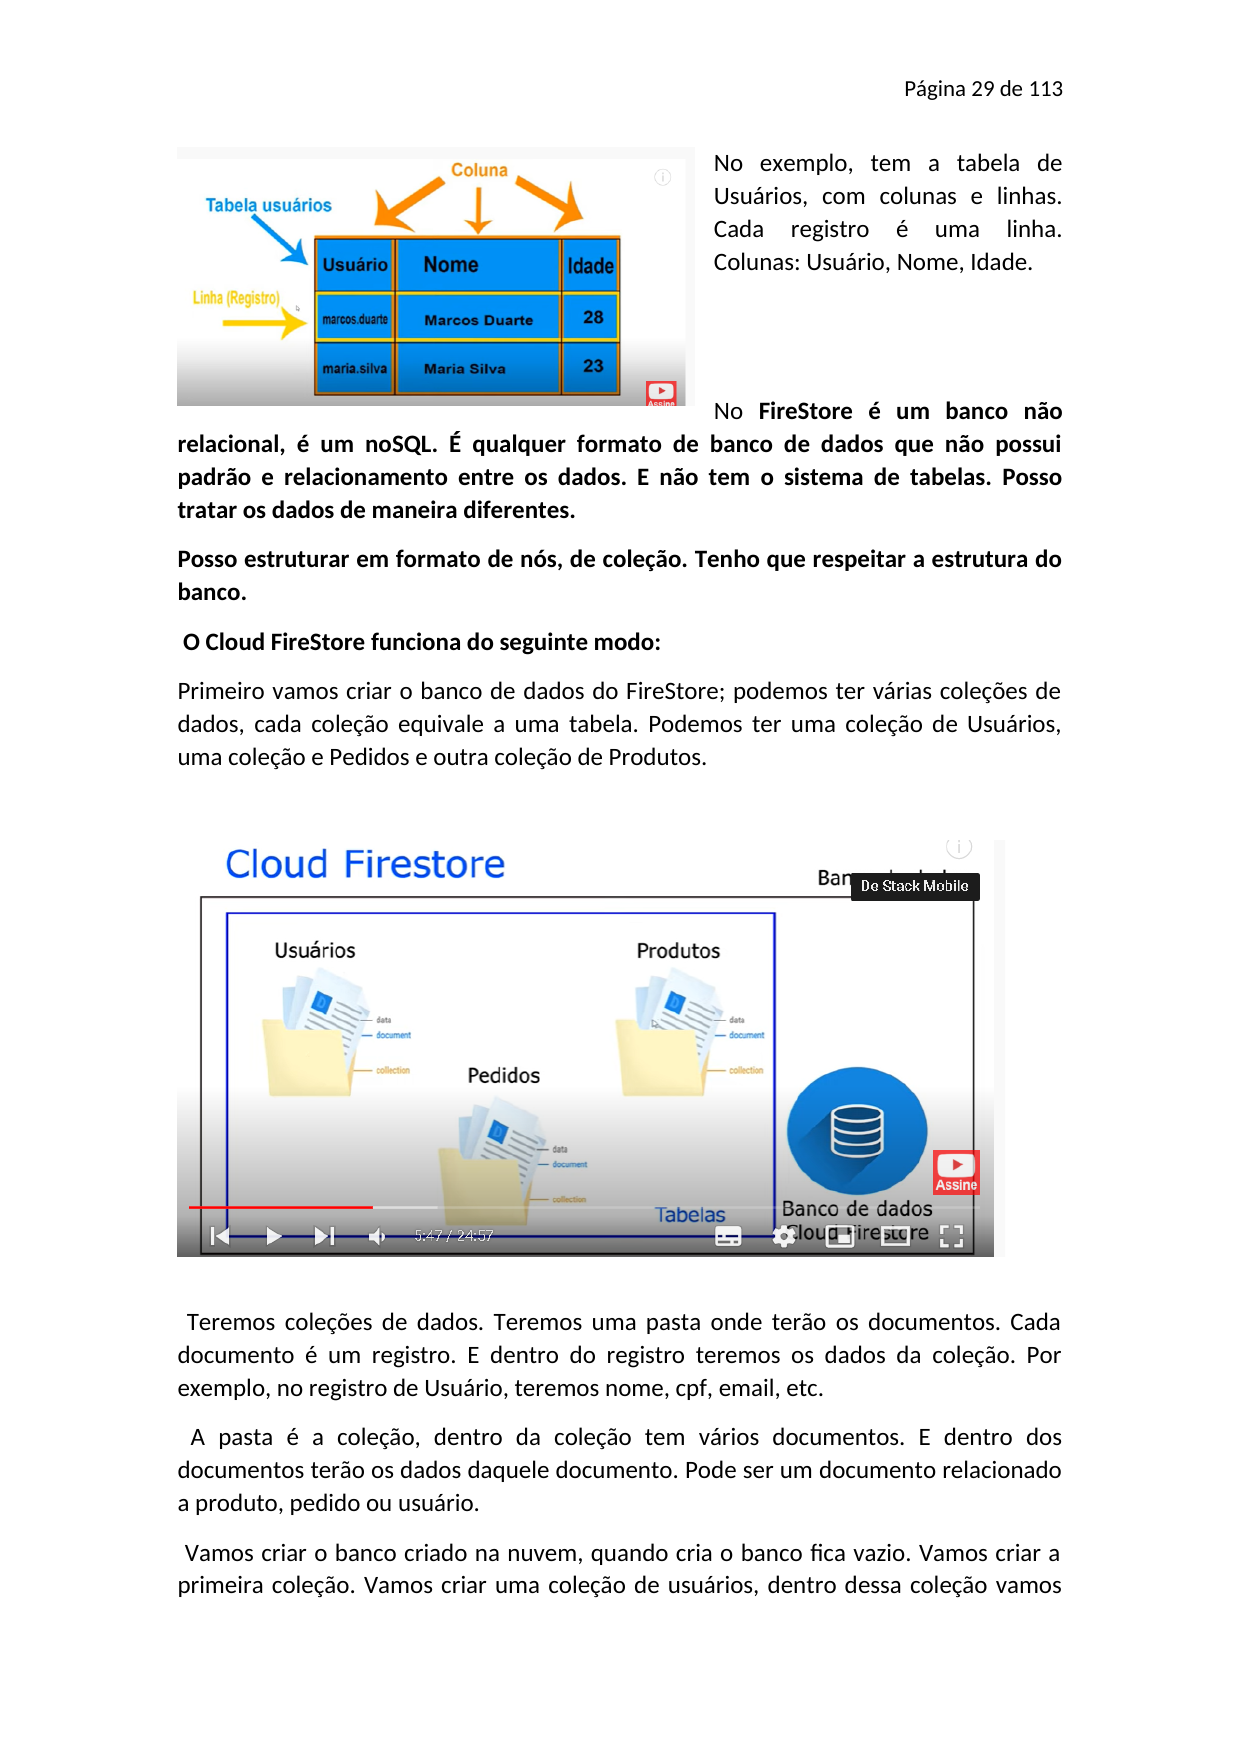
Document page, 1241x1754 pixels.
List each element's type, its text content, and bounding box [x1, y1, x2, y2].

picture [177, 840, 1005, 1257]
text Teremos coleções de dados. Teremos uma pasta onde terão os documentos. Cada documento é um registro. E dentro do registro teremos os dados da coleção. Por exemplo, no registro de Usuário, teremos nome, cpf, email, etc. [177, 1306, 1063, 1402]
text No exemplo, tem a tabela de Usuários, com colunas e linhas. Cada registro é uma linha. Colunas: Usuário, Nome, Idade. [695, 148, 1063, 277]
text Posso estruturar em formato de nós, de coleção. Tenho que respeitar a estrutura do banco. [177, 543, 1063, 607]
text A pasta é a coleção, dentro da coleção tem vários documentos. E dentro dos documentos terão os dados daquele documento. Pode ser um documento relacionado a produto, pedido ou usuário. [177, 1421, 1063, 1518]
text O Cloud FireStore funciona do seguinte modo: [177, 626, 1063, 656]
text No FireStore é um banco não relacional, é um noSQL. É qualquer formato de banco de dados que não possui padrão e relacionamento entre os dados. E não tem o sistema de tabelas. Posso tratar os dados de maneira diferentes. [177, 395, 1063, 524]
picture [177, 147, 695, 406]
text Primeiro vamos criar o banco de dados do FireStore; podemos ter várias coleções de dados, cada coleção equivale a uma tabela. Podemos ter uma coleção de Usuários, uma coleção e Pedidos e outra coleção de Produtos. [177, 676, 1063, 772]
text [177, 1537, 1063, 1600]
